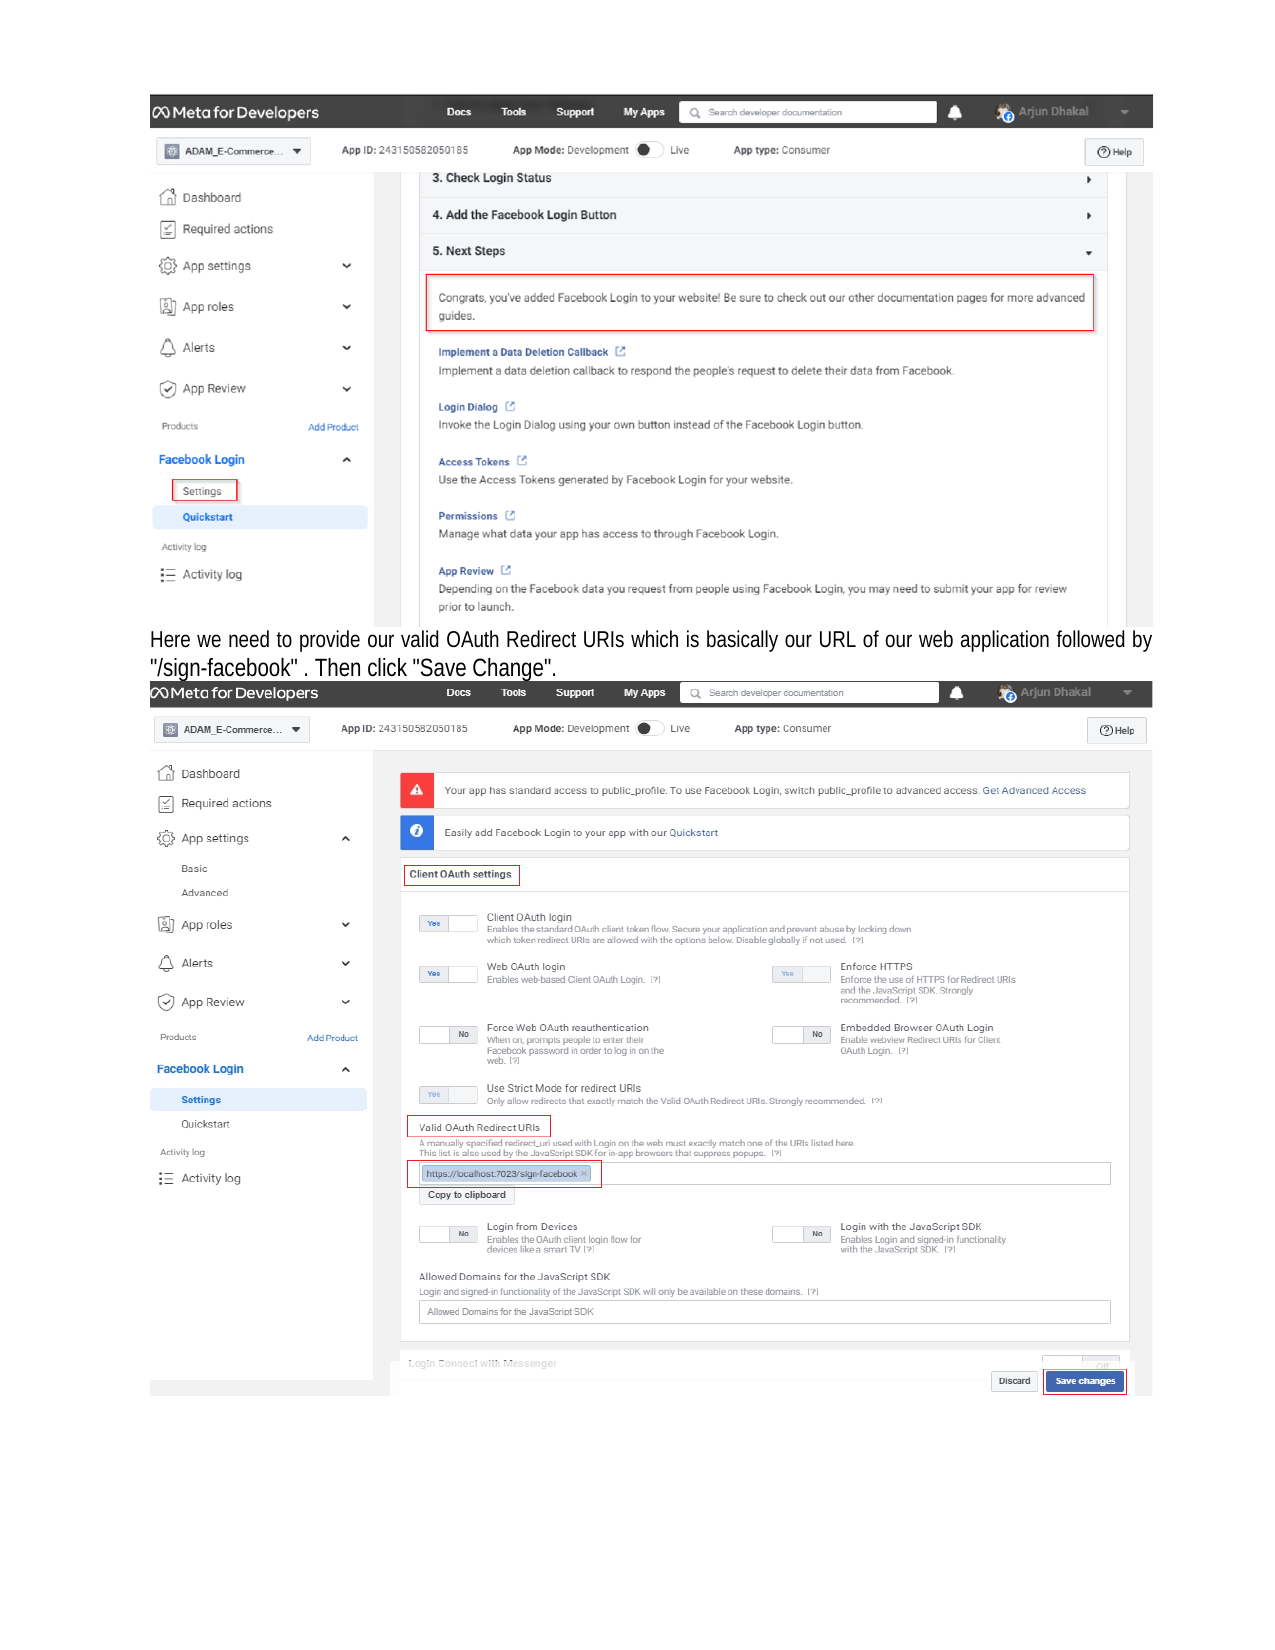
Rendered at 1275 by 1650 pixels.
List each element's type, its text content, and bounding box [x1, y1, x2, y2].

picture [150, 93, 1154, 627]
picture [150, 681, 1153, 1396]
text Here we need to provide our valid OAuth Redirect URIs which is basically our URL of our web application followed by "/sign-facebook" . Then click "Save Change". [150, 627, 1153, 681]
